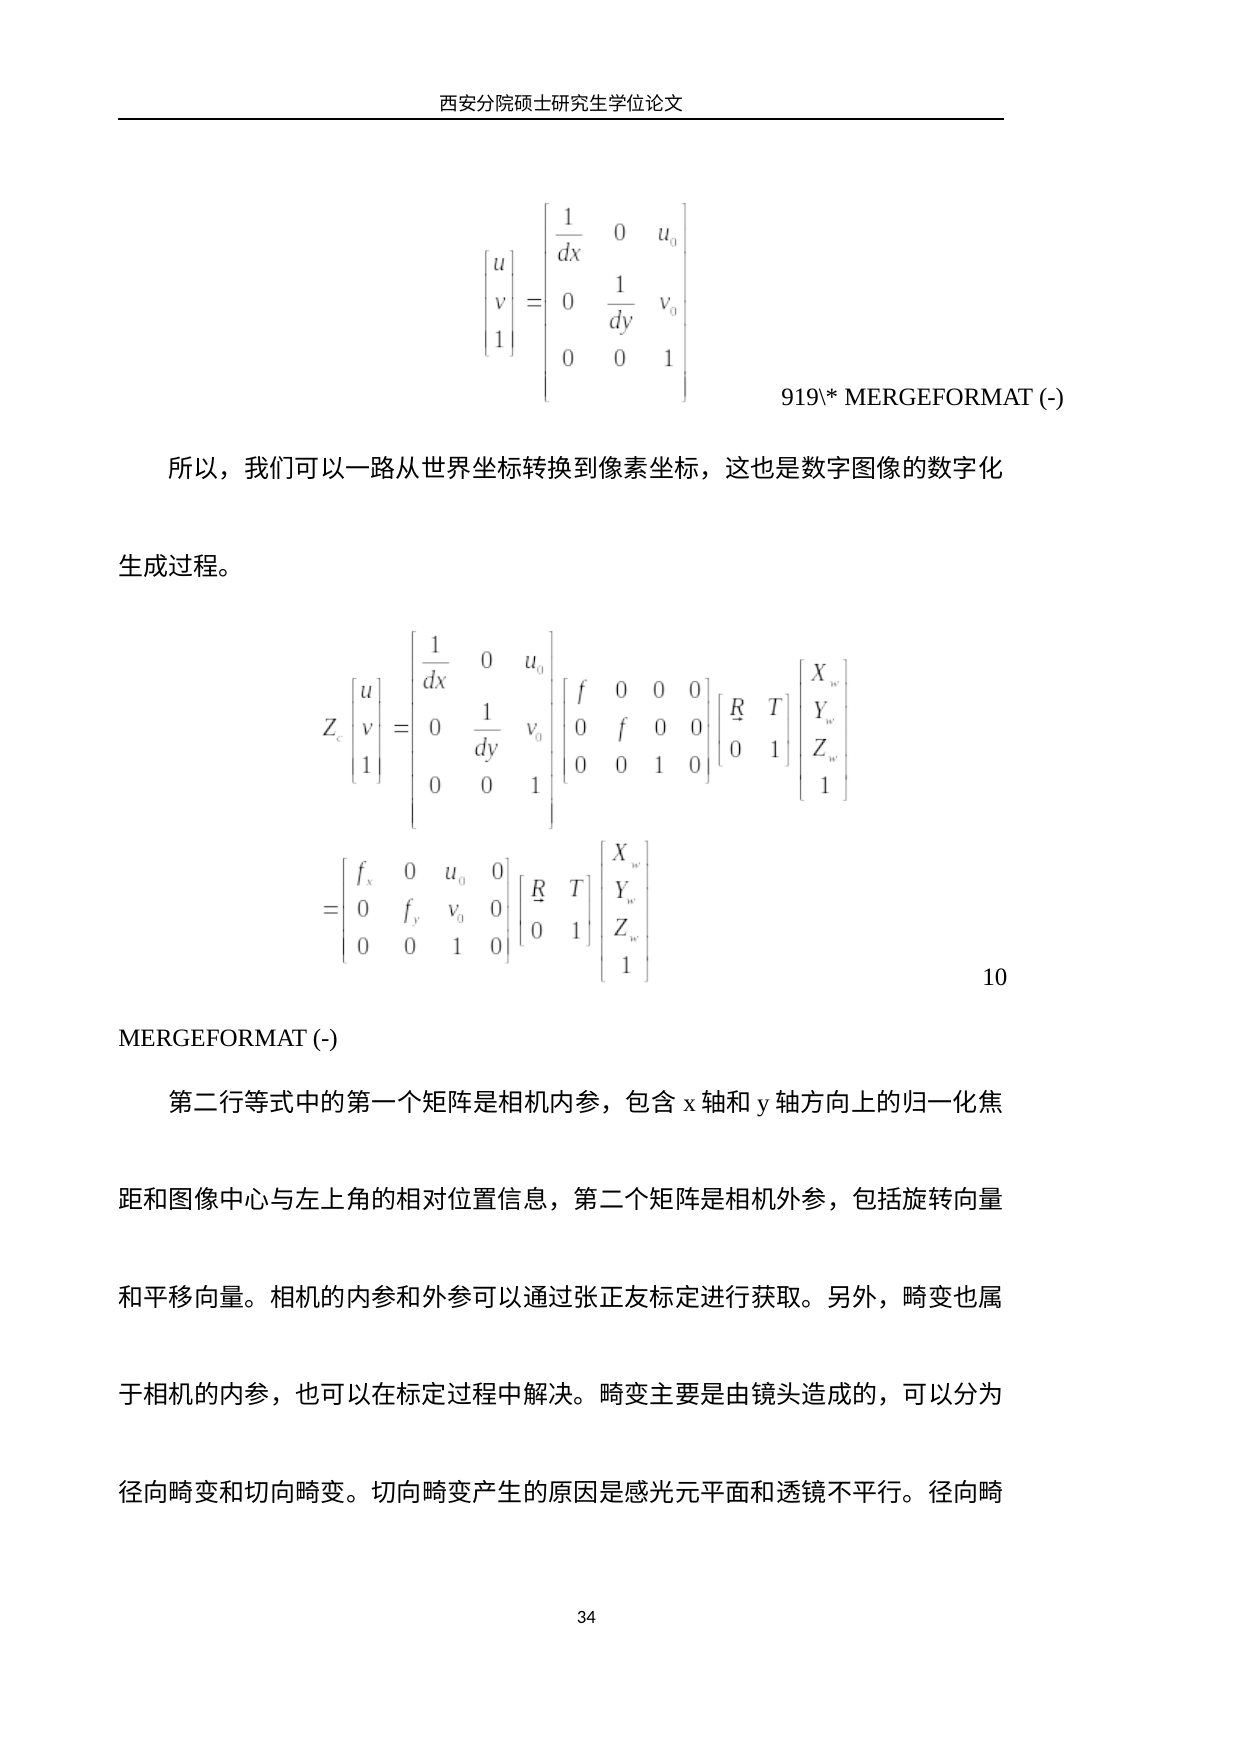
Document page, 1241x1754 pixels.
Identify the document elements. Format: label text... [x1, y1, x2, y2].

text 所以，我们可以一路从世界坐标转换到像素坐标，这也是数字图像的数字化生成过程。 [118, 434, 1004, 597]
